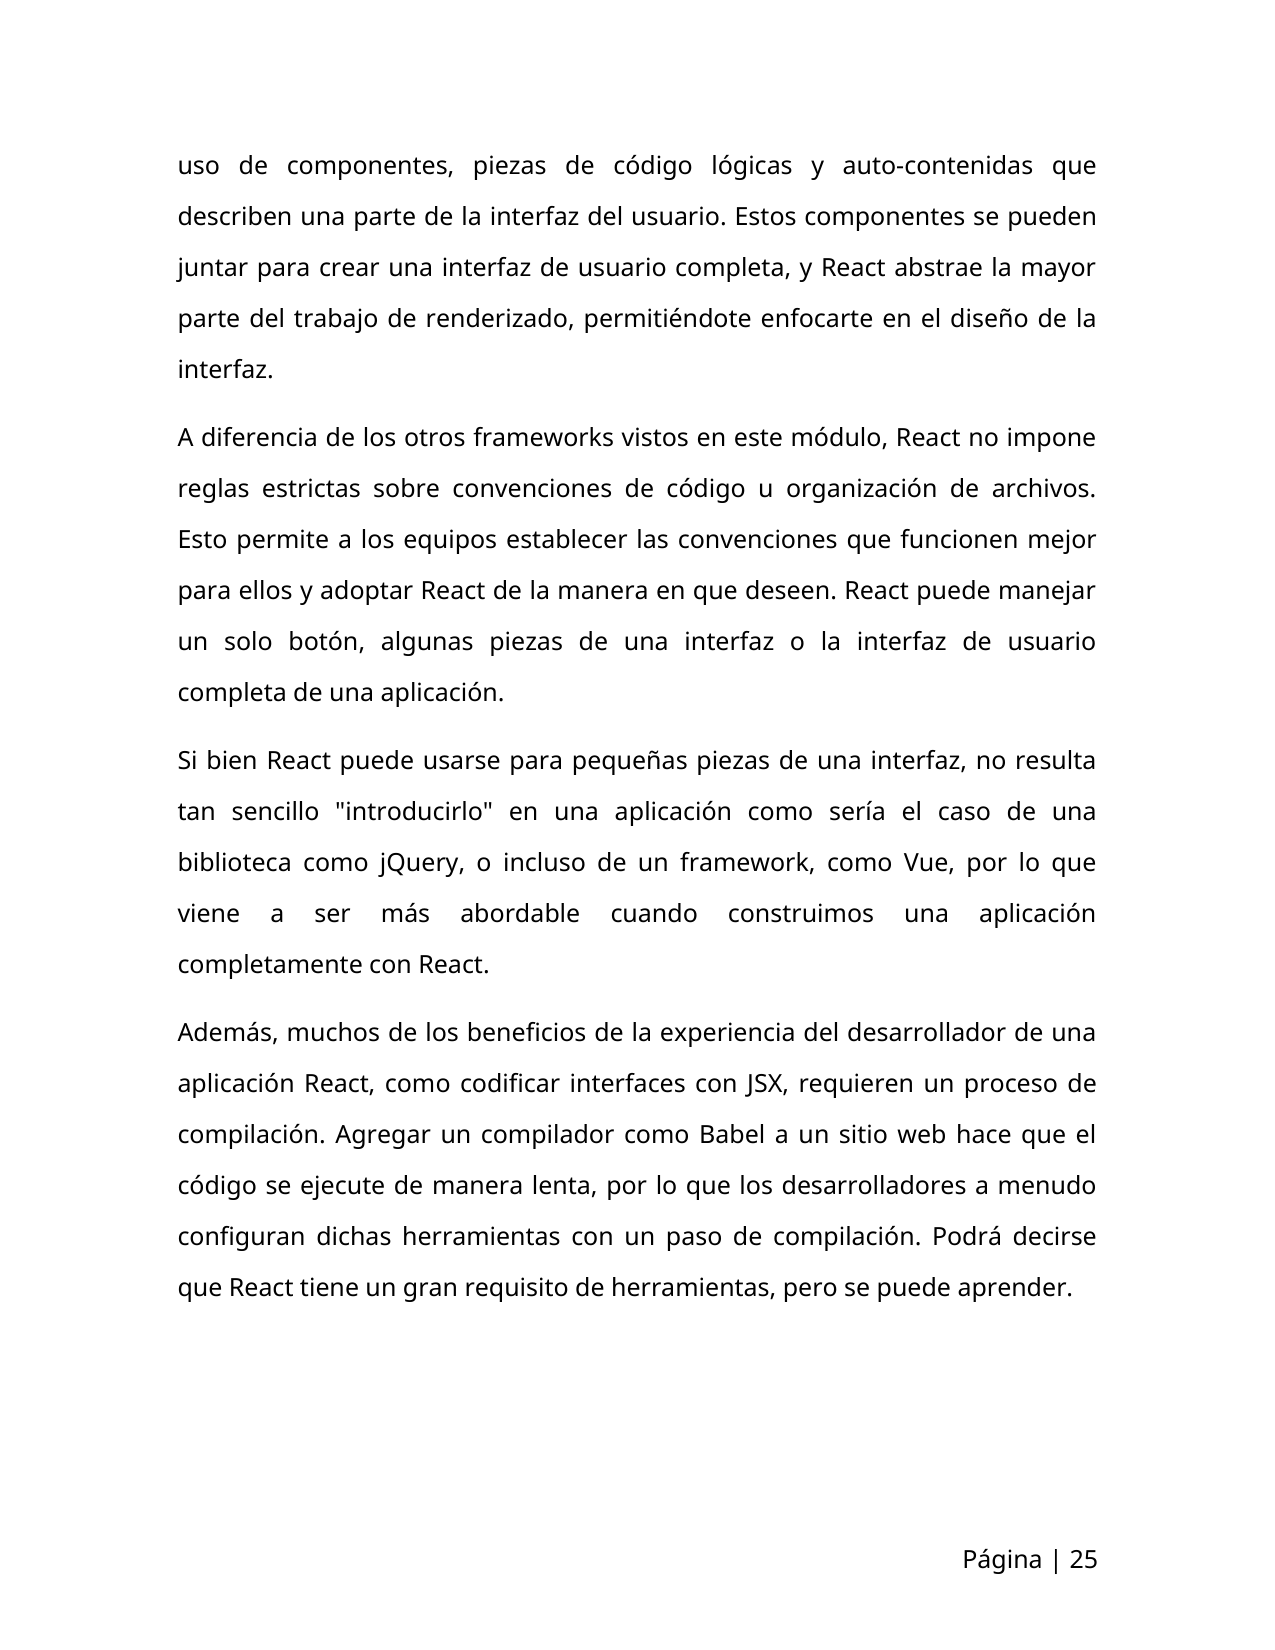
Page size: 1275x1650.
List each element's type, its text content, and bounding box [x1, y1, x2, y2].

text A diferencia de los otros frameworks vistos en este módulo, React no impone reglas estrictas sobre convenciones de código u organización de archivos. Esto permite a los equipos establecer las convenciones que funcionen mejor para ellos y adoptar React de la manera en que deseen. React puede manejar un solo botón, algunas piezas de una interfaz o la interfaz de usuario completa de una aplicación. [177, 419, 1098, 709]
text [177, 148, 1098, 386]
text Si bien React puede usarse para pequeñas piezas de una interfaz, no resulta tan sencillo "introducirlo" en una aplicación como sería el caso de una biblioteca como jQuery, o incluso de un framework, como Vue, por lo que viene a ser más abordable cuando construimos una aplicación completamente con React. [177, 742, 1098, 981]
text Además, muchos de los beneficios de la experiencia del desarrollador de una aplicación React, como codificar interfaces con JSX, requieren un proceso de compilación. Agregar un compilador como Babel a un sitio web hace que el código se ejecute de manera lenta, por lo que los desarrolladores a menudo configuran dichas herramientas con un paso de compilación. Podrá decirse que React tiene un gran requisito de herramientas, pero se puede aprender. [177, 1014, 1098, 1304]
